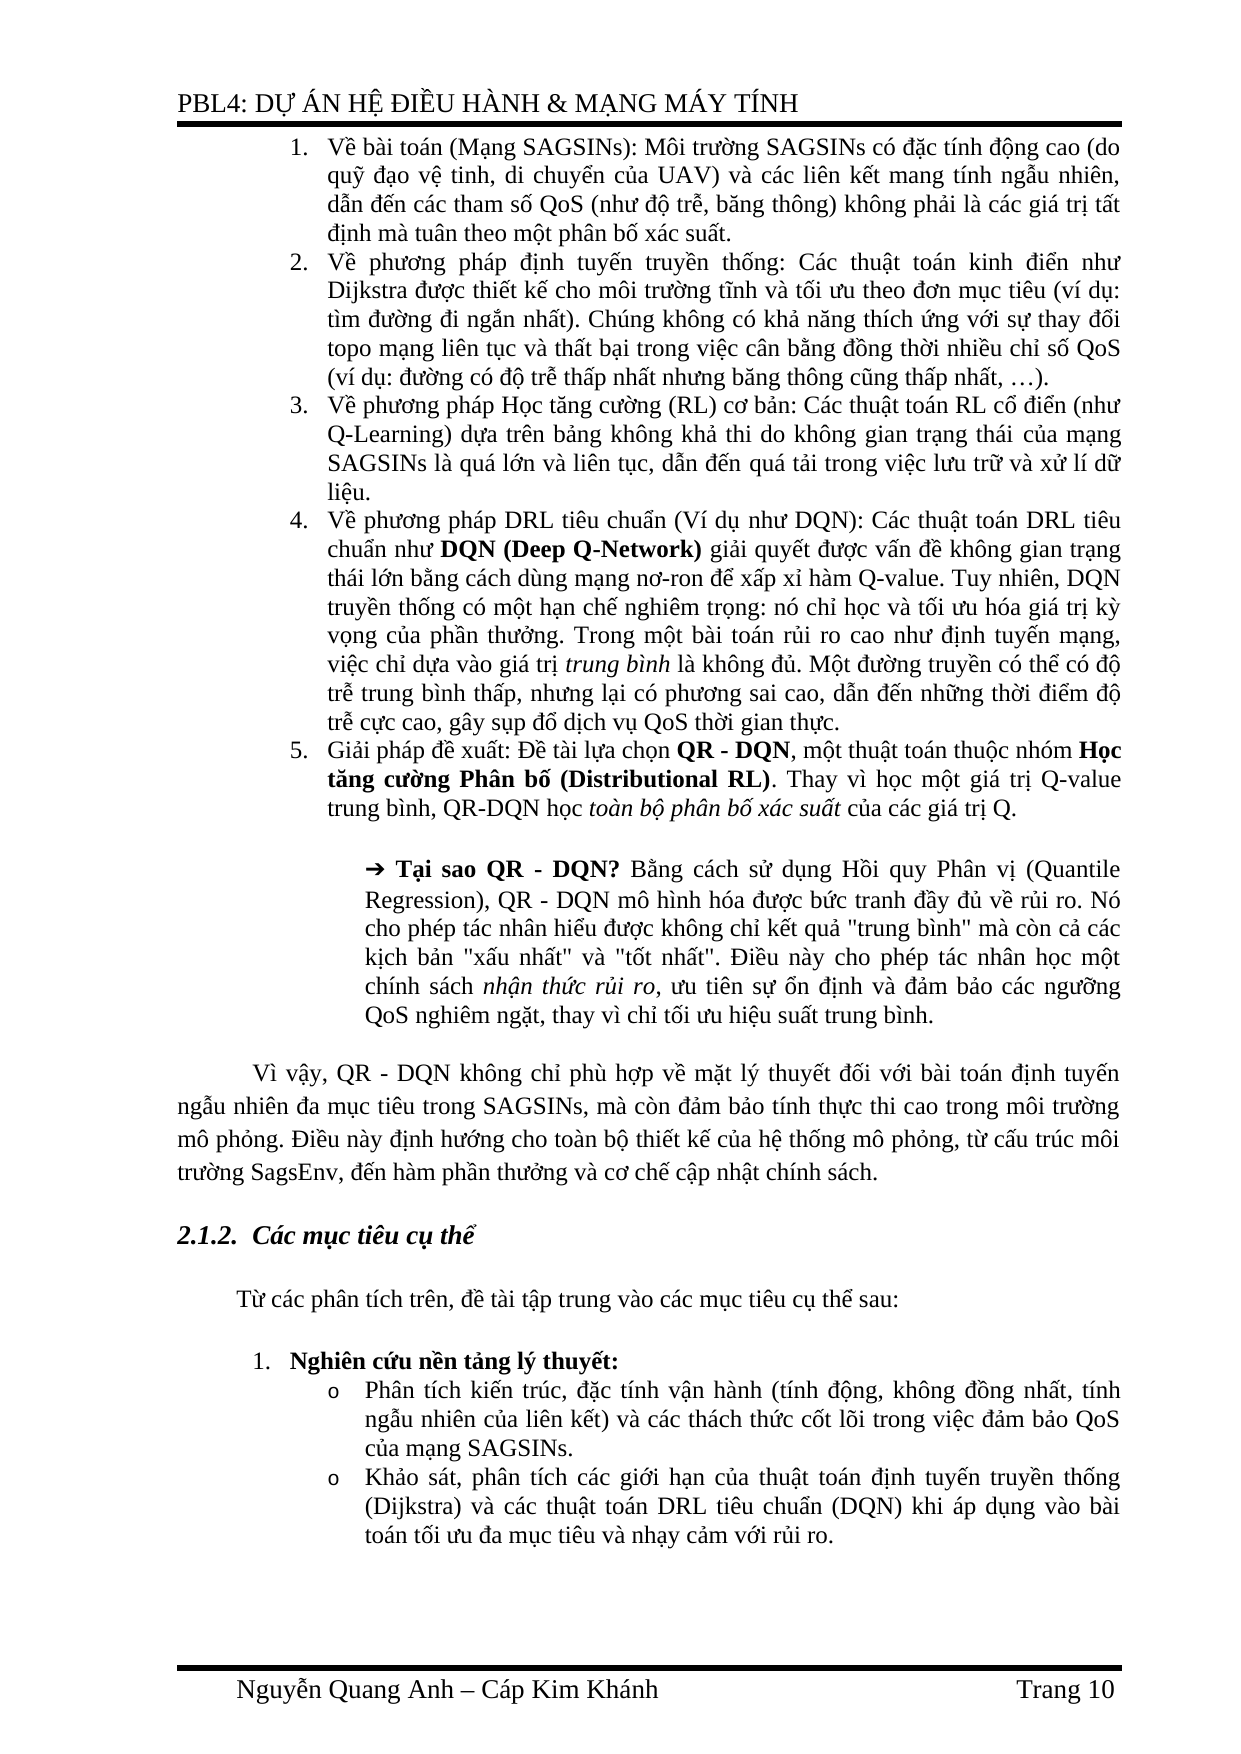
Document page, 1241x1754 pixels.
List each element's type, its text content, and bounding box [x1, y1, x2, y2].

text Từ các phân tích trên, đề tài tập trung vào các mục tiêu cụ thể sau: [177, 1401, 1122, 1429]
list Về bài toán (Mạng SAGSINs): Môi trường SAGSINs có đặc tính động cao (do quỹ đạo vệ tinh, di chuyển của UAV) và các liên kết mang tính ngẫu nhiên, dẫn đến các tham số QoS (như độ trễ, băng thông) không phải là các giá trị tất định mà tuân theo một phân bố xác suất. [289, 132, 1122, 247]
list Về phương pháp Học tăng cường (RL) cơ bản: Các thuật toán RL cổ điển (như Q-Learning) dựa trên bảng không khả thi do không gian trạng thái của mạng SAGSINs là quá lớn và liên tục, dẫn đến quá tải trong việc lưu trữ và xử lí dữ liệu. [289, 449, 1122, 564]
list Về phương pháp DRL tiêu chuẩn (Ví dụ như DQN): Các thuật toán DRL tiêu chuẩn như DQN (Deep Q-Network) giải quyết được vấn đề không gian trạng thái lớn bằng cách dùng mạng nơ-ron để xấp xỉ hàm Q-value. Tuy nhiên, DQN truyền thống có một hạn chế nghiêm trọng: nó chỉ học và tối ưu hóa giá trị kỳ vọng của phần thưởng. Trong một bài toán rủi ro cao như định tuyến mạng, việc chỉ dựa vào giá trị trung bình là không đủ. Một đường truyền có thể có độ trễ trung bình thấp, nhưng lại có phương sai cao, dẫn đến những thời điểm độ trễ cực cao, gây sụp đổ dịch vụ QoS thời gian thực. [289, 593, 1122, 823]
list Giải pháp đề xuất: Đề tài lựa chọn QR - DQN, một thuật toán thuộc nhóm Học tăng cường Phân bố (Distributional RL). Thay vì học một giá trị Q-value trung bình, QR-DQN học toàn bộ phân bố xác suất của các giá trị Q. [289, 852, 1122, 938]
text ➔ Tại sao QR - DQN? Bằng cách sử dụng Hồi quy Phân vị (Quantile Regression), QR - DQN mô hình hóa được bức tranh đầy đủ về rủi ro. Nó cho phép tác nhân hiểu được không chỉ kết quả "trung bình" mà còn cả các kịch bản "xấu nhất" và "tốt nhất". Điều này cho phép tác nhân học một chính sách nhận thức rủi ro, ưu tiên sự ổn định và đảm bảo các ngưỡng QoS nghiêm ngặt, thay vì chỉ tối ưu hiệu suất trung bình. [364, 967, 1122, 1145]
text Vì vậy, QR - DQN không chỉ phù hợp về mặt lý thuyết đối với bài toán định tuyến ngẫu nhiên đa mục tiêu trong SAGSINs, mà còn đảm bảo tính thực thi cao trong môi trường mô phỏng. Điều này định hướng cho toàn bộ thiết kế của hệ thống mô phỏng, từ cấu trúc môi trường SagsEnv, đến hàm phần thưởng và cơ chế cập nhật chính sách. [177, 1174, 1122, 1302]
list Phân tích kiến trúc, đặc tính vận hành (tính động, không đồng nhất, tính ngẫu nhiên của liên kết) và các thách thức cốt lõi trong việc đảm bảo QoS của mạng SAGSINs. [327, 1521, 1122, 1608]
subtitle Các mục tiêu cụ thể [177, 1336, 1122, 1367]
list Nghiên cứu nền tảng lý thuyết: [252, 1463, 1122, 1491]
list Về phương pháp định tuyến truyền thống: Các thuật toán kinh điển như Dijkstra được thiết kế cho môi trường tĩnh và tối ưu theo đơn mục tiêu (ví dụ: tìm đường đi ngắn nhất). Chúng không có khả năng thích ứng với sự thay đổi topo mạng liên tục và thất bại trong việc cân bằng đồng thời nhiều chỉ số QoS (ví dụ: đường có độ trễ thấp nhất nhưng băng thông cũng thấp nhất, …). [289, 276, 1122, 419]
